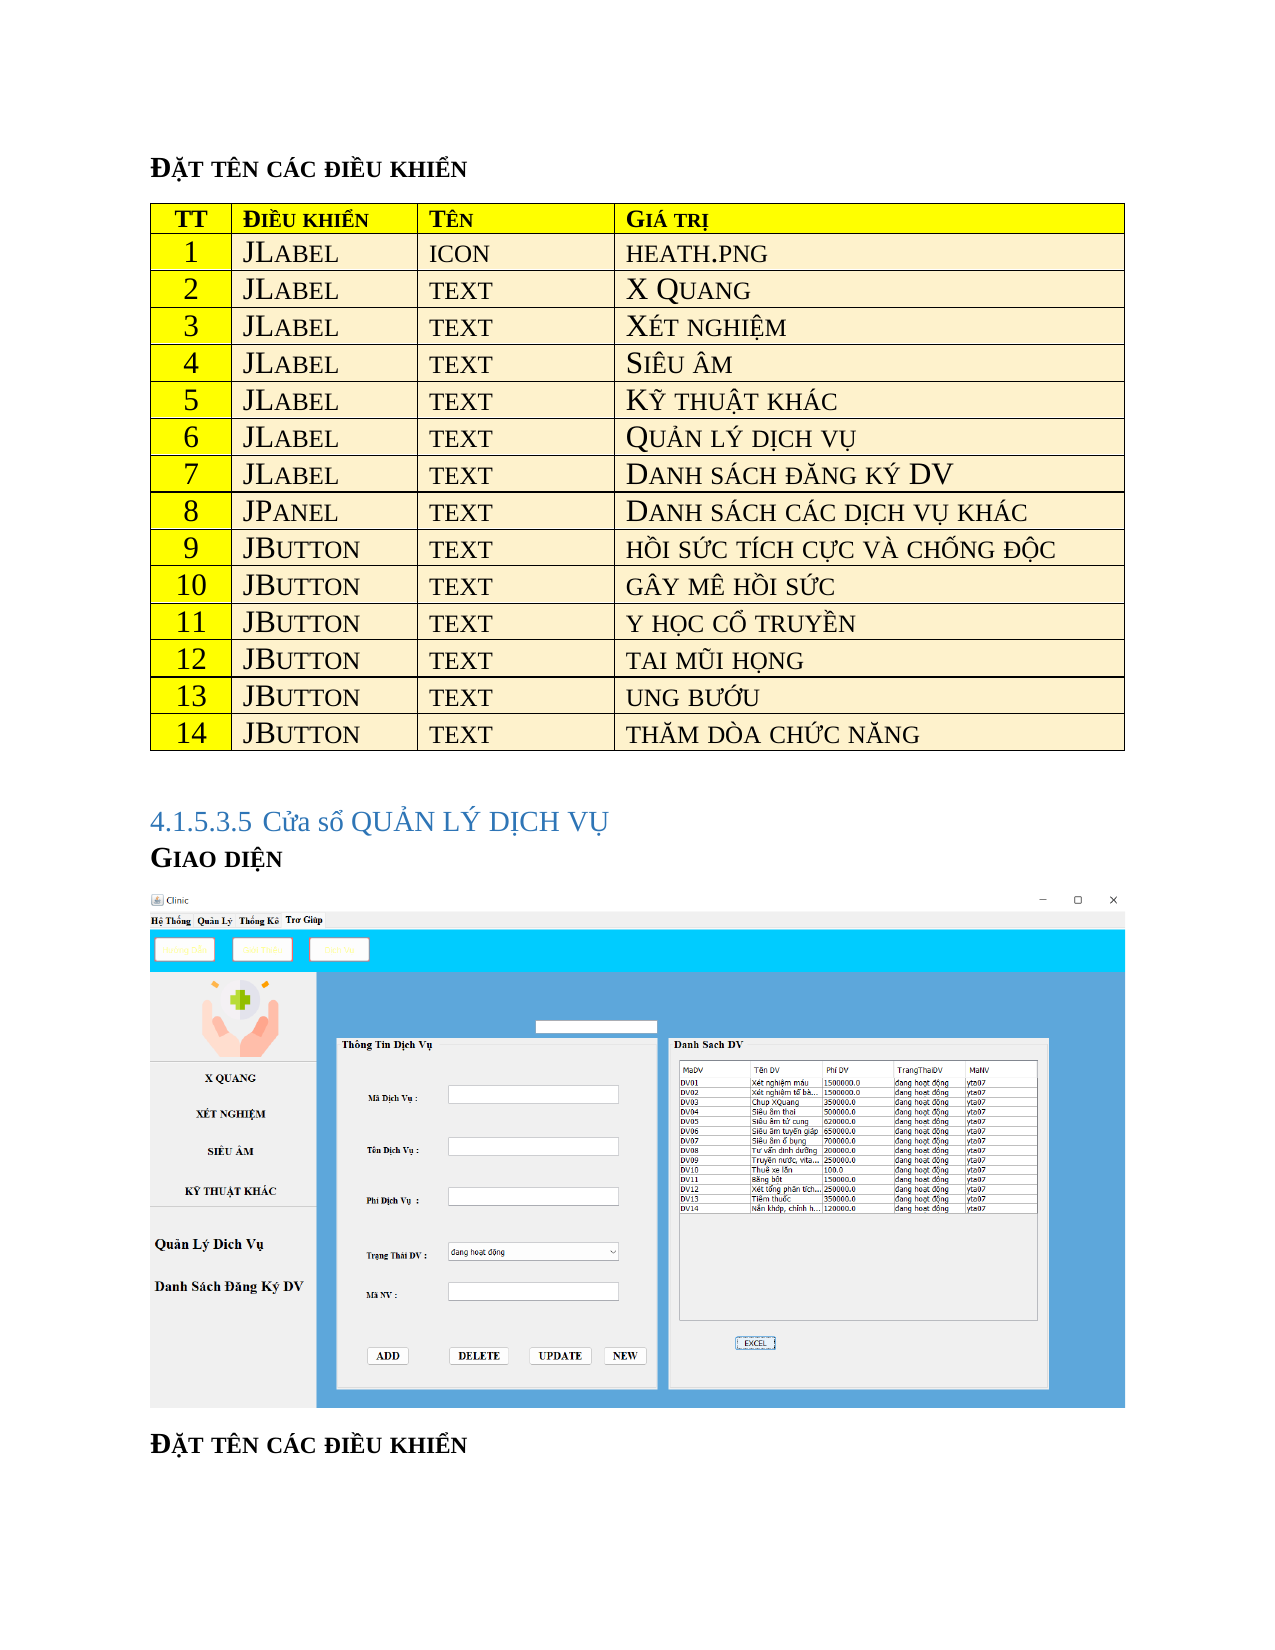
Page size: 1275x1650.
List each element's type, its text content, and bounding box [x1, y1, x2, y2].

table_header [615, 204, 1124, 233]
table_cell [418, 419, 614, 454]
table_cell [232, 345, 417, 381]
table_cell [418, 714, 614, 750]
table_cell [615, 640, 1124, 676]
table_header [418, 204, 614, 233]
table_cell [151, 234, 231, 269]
picture [150, 893, 1125, 929]
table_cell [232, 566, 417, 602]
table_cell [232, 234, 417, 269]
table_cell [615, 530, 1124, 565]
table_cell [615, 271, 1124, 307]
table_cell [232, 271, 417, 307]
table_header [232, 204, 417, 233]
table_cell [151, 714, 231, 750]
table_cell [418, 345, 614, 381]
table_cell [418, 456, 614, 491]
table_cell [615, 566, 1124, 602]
picture [310, 938, 369, 961]
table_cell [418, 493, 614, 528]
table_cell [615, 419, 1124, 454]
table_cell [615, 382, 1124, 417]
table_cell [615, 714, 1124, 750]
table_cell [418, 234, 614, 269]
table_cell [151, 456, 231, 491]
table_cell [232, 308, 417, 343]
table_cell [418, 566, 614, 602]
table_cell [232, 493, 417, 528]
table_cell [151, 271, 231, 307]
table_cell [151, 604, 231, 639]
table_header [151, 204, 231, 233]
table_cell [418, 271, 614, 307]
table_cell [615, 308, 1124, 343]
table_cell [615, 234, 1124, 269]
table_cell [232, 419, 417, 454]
picture [150, 973, 1125, 1408]
text Đặt tên các điều khiển [150, 150, 1125, 183]
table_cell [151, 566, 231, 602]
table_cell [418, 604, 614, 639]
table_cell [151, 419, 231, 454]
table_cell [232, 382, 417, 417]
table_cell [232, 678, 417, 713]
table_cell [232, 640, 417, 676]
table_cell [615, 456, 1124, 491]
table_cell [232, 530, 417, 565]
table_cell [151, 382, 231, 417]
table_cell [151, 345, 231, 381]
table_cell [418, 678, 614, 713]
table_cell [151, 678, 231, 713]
text Giao diện [150, 840, 1125, 874]
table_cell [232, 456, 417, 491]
subtitle Cửa sổ QUẢN LÝ DỊCH VỤ [150, 804, 1125, 838]
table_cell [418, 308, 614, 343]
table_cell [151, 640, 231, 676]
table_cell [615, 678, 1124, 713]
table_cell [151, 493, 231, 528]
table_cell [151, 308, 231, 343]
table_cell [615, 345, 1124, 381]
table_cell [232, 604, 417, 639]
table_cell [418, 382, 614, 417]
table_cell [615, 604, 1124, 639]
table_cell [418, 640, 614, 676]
picture [155, 938, 214, 961]
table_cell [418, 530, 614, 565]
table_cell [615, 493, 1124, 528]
picture [233, 938, 292, 961]
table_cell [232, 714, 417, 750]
text Đặt tên các điều khiển [150, 1426, 1125, 1460]
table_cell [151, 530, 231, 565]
